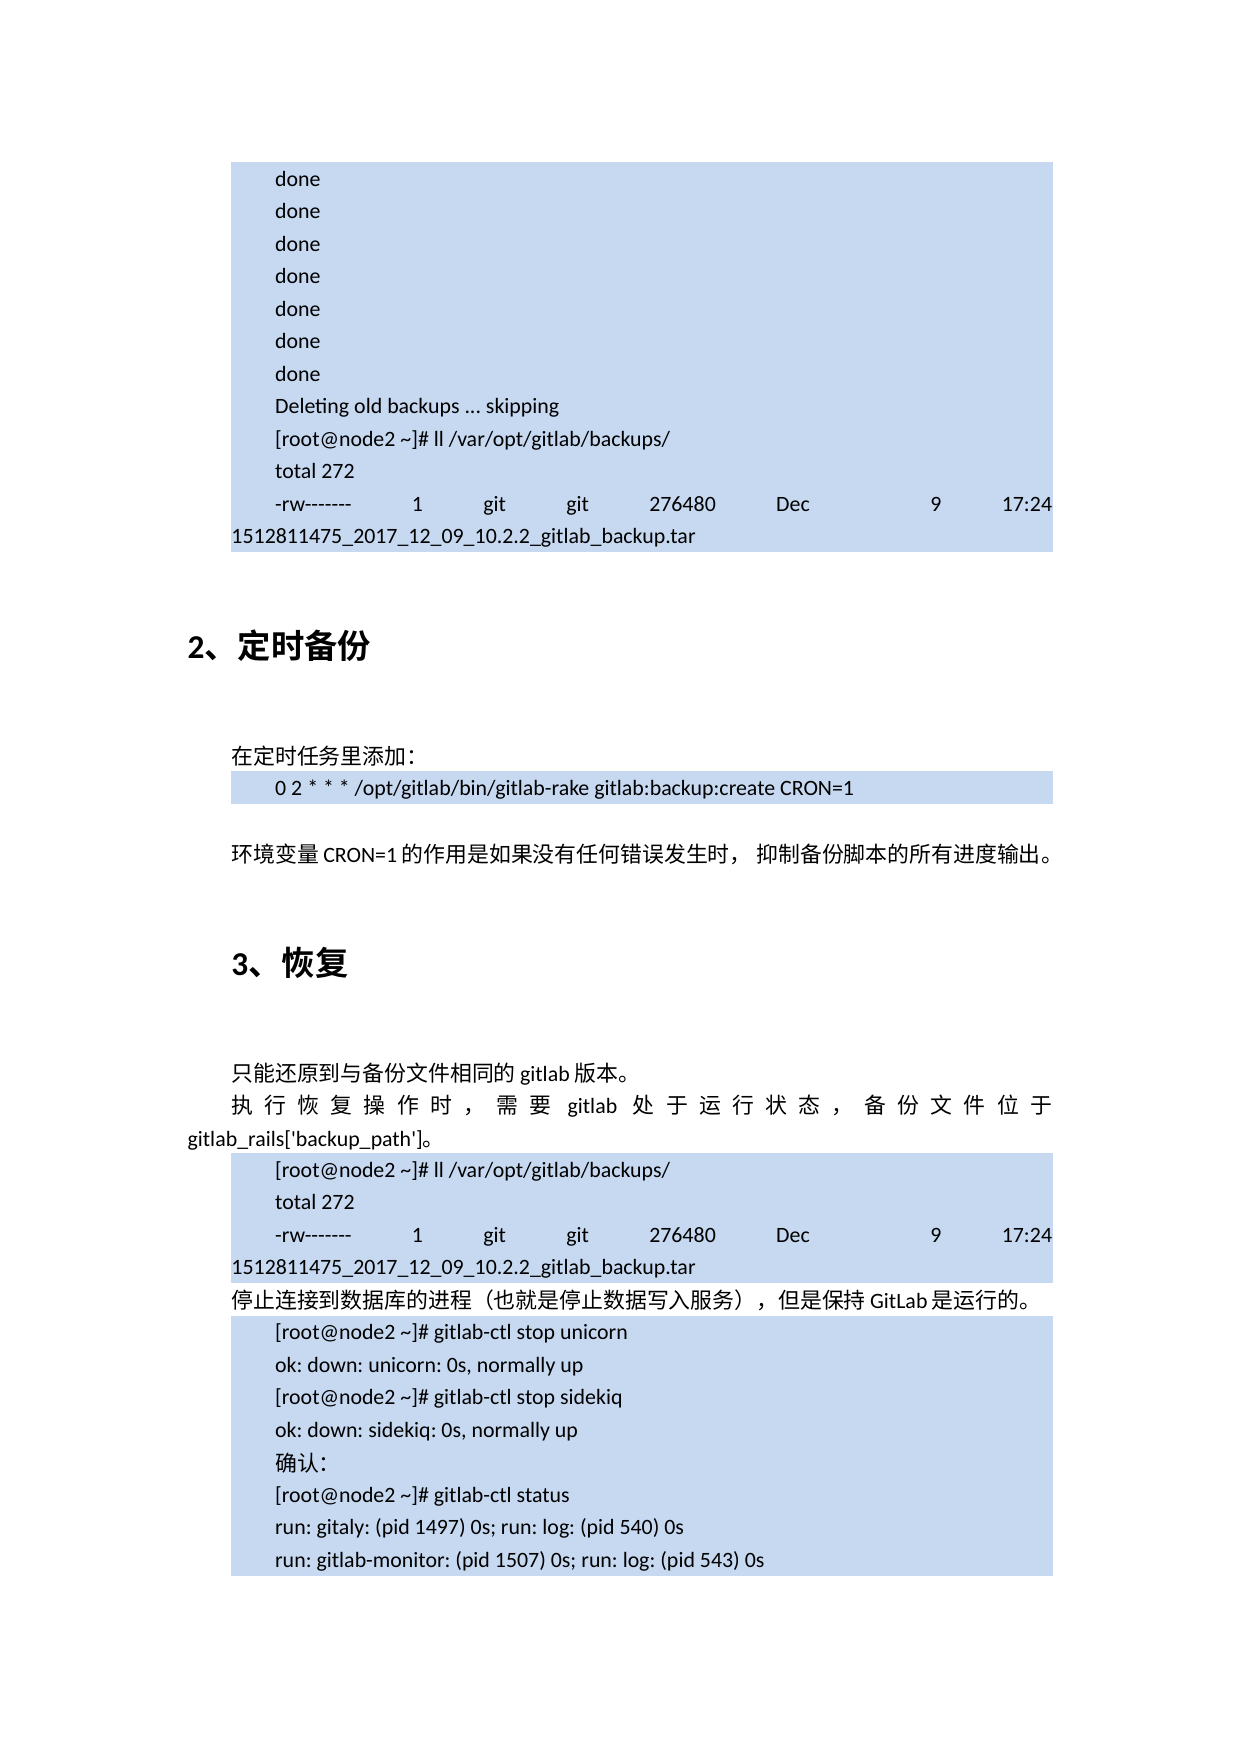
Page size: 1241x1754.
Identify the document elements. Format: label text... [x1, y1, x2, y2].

text 环境变量CRON=1的作用是如果没有任何错误发生时， 抑制备份脚本的所有进度输出。 [187, 836, 1053, 869]
list [root@node2 ~]# gitlab-ctl stop sidekiq [231, 1381, 1053, 1413]
list Deleting old backups ... skipping [231, 389, 1053, 422]
list [root@node2 ~]# ll /var/opt/gitlab/backups/ [231, 422, 1053, 454]
list done [231, 194, 1053, 227]
list total 272 [231, 1186, 1053, 1218]
list 0 2 * * * /opt/gitlab/bin/gitlab-rake gitlab:backup:create CRON=1 [231, 771, 1053, 804]
list run: gitlab-monitor: (pid 1507) 0s; run: log: (pid 543) 0s [231, 1543, 1053, 1576]
list run: gitaly: (pid 1497) 0s; run: log: (pid 540) 0s [231, 1511, 1053, 1543]
list done [231, 324, 1053, 357]
text 只能还原到与备份文件相同的gitlab版本。 [187, 1056, 1053, 1088]
text 执行恢复操作时，需要gitlab处于运行状态，备份文件位于gitlab_rails['backup_path']。 [187, 1088, 1053, 1153]
list -rw------- 1 git git 276480 Dec 9 17:24 1512811475_2017_12_09_10.2.2_gitlab_backup.tar [231, 487, 1053, 552]
text 停止连接到数据库的进程（也就是停止数据写入服务），但是保持GitLab是运行的。 [187, 1283, 1053, 1316]
list -rw------- 1 git git 276480 Dec 9 17:24 1512811475_2017_12_09_10.2.2_gitlab_backup.tar [231, 1218, 1053, 1283]
text 在定时任务里添加： [187, 739, 1053, 771]
list done [231, 292, 1053, 324]
subtitle 3、恢复 [187, 928, 1053, 993]
list 确认： [231, 1446, 1053, 1478]
subtitle 2、定时备份 [187, 612, 1053, 677]
list total 272 [231, 454, 1053, 487]
list [root@node2 ~]# ll /var/opt/gitlab/backups/ [231, 1153, 1053, 1186]
list done [231, 259, 1053, 292]
list ok: down: unicorn: 0s, normally up [231, 1348, 1053, 1381]
list done [231, 162, 1053, 194]
list [root@node2 ~]# gitlab-ctl status [231, 1478, 1053, 1511]
list [root@node2 ~]# gitlab-ctl stop unicorn [231, 1316, 1053, 1348]
list ok: down: sidekiq: 0s, normally up [231, 1413, 1053, 1446]
list done [231, 357, 1053, 389]
list done [231, 227, 1053, 259]
